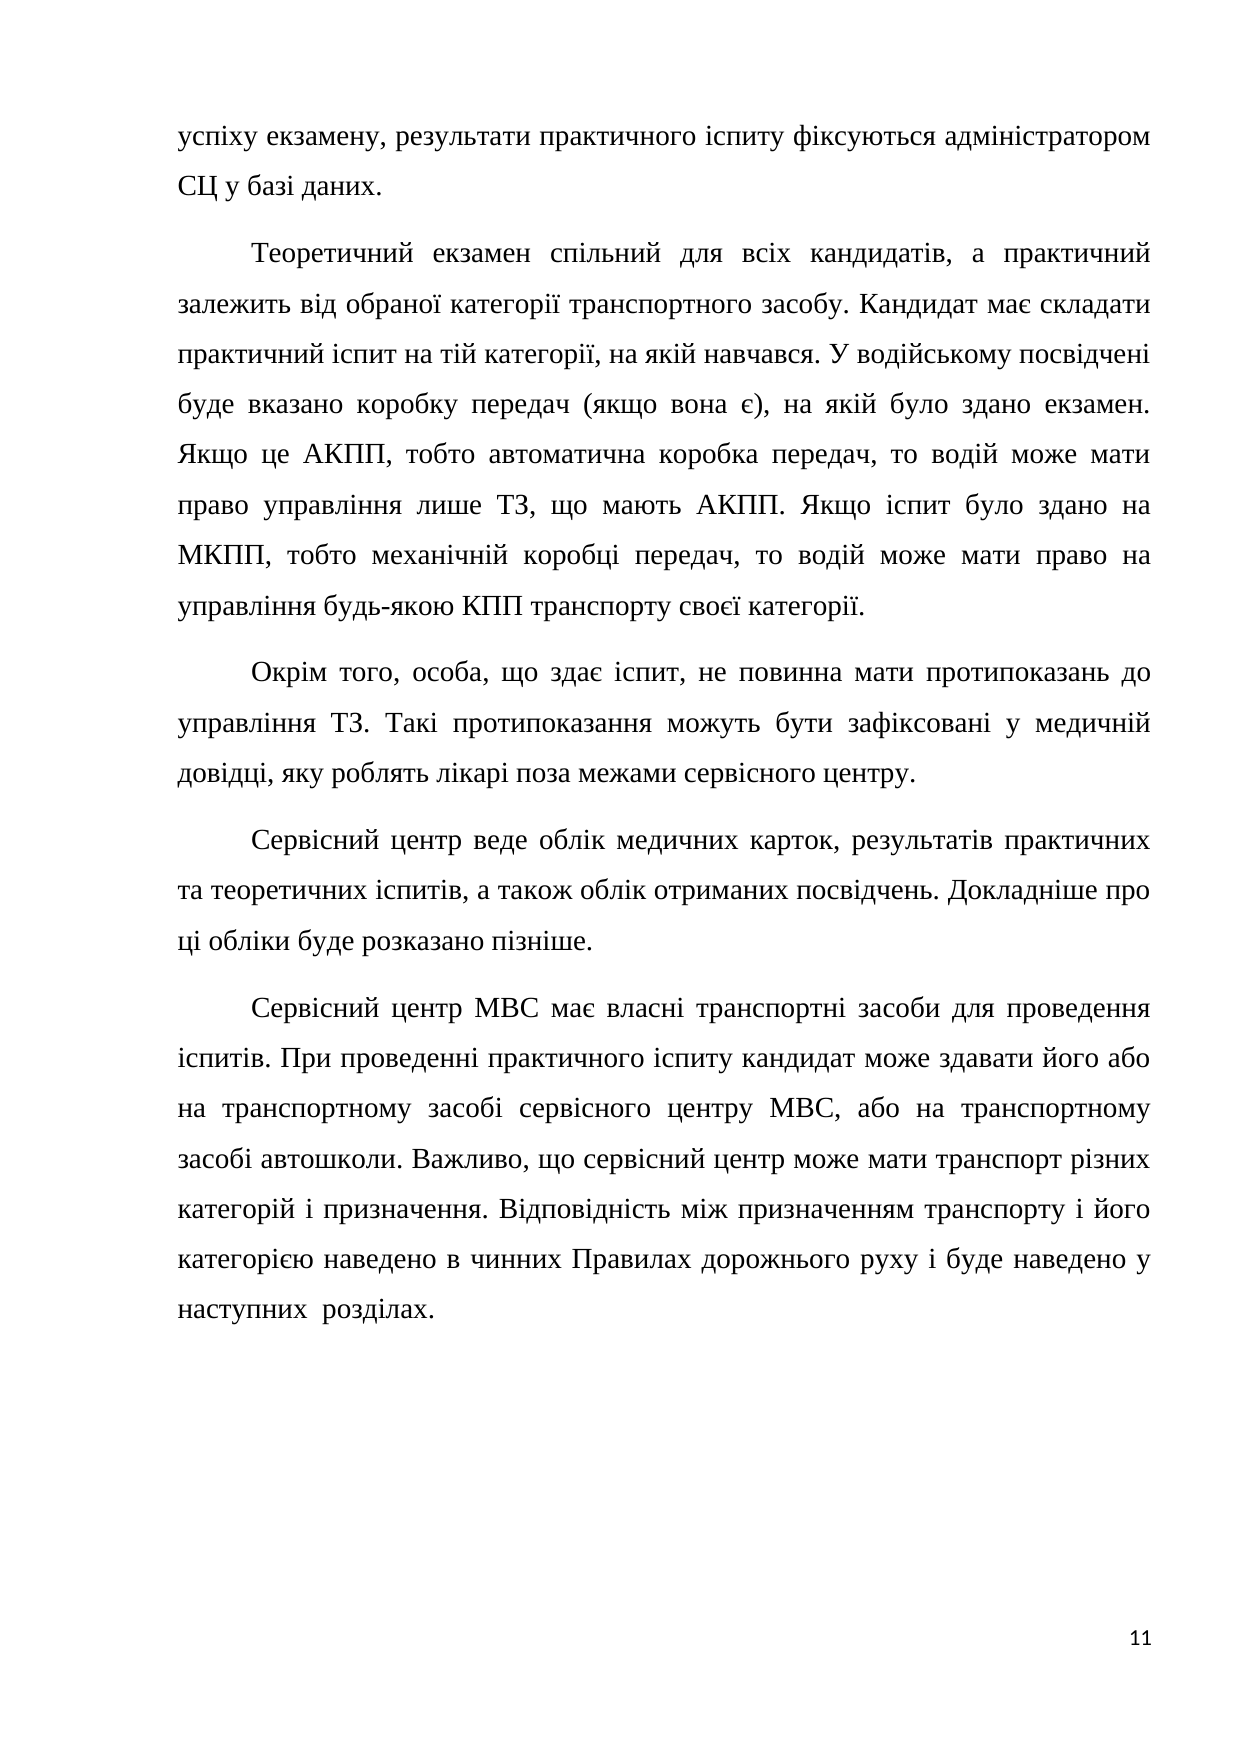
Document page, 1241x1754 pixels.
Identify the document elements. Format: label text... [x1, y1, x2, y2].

text Теоретичний екзамен спільний для всіх кандидатів, а практичний залежить від обраної категорії транспортного засобу. Кандидат має складати практичний іспит на тій категорії, на якій навчався. У водійському посвідчені буде вказано коробку передач (якщо вона є), на якій було здано екзамен. Якщо це АКПП, тобто автоматична коробка передач, то водій може мати право управління лише ТЗ, що мають АКПП. Якщо іспит було здано на МКПП, тобто механічній коробці передач, то водій може мати право на управління будь-якою КПП транспорту своєї категорії. [177, 235, 1152, 621]
text Сервісний центр МВС має власні транспортні засоби для проведення іспитів. При проведенні практичного іспиту кандидат може здавати його або на транспортному засобі сервісного центру МВС, або на транспортному засобі автошколи. Важливо, що сервісний центр може мати транспорт різних категорій і призначення. Відповідність між призначенням транспорту і його категорією наведено в чинних Правилах дорожнього руху і буде наведено у наступних розділах. [177, 990, 1152, 1367]
text Сервісний центр веде облік медичних карток, результатів практичних та теоретичних іспитів, а також облік отриманих посвідчень. Докладніше про ці обліки буде розказано пізніше. [177, 822, 1152, 956]
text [177, 118, 1152, 202]
text Окрім того, особа, що здає іспит, не повинна мати протипоказань до управління ТЗ. Такі протипоказання можуть бути зафіксовані у медичній довідці, яку роблять лікарі поза межами сервісного центру. [177, 654, 1152, 789]
